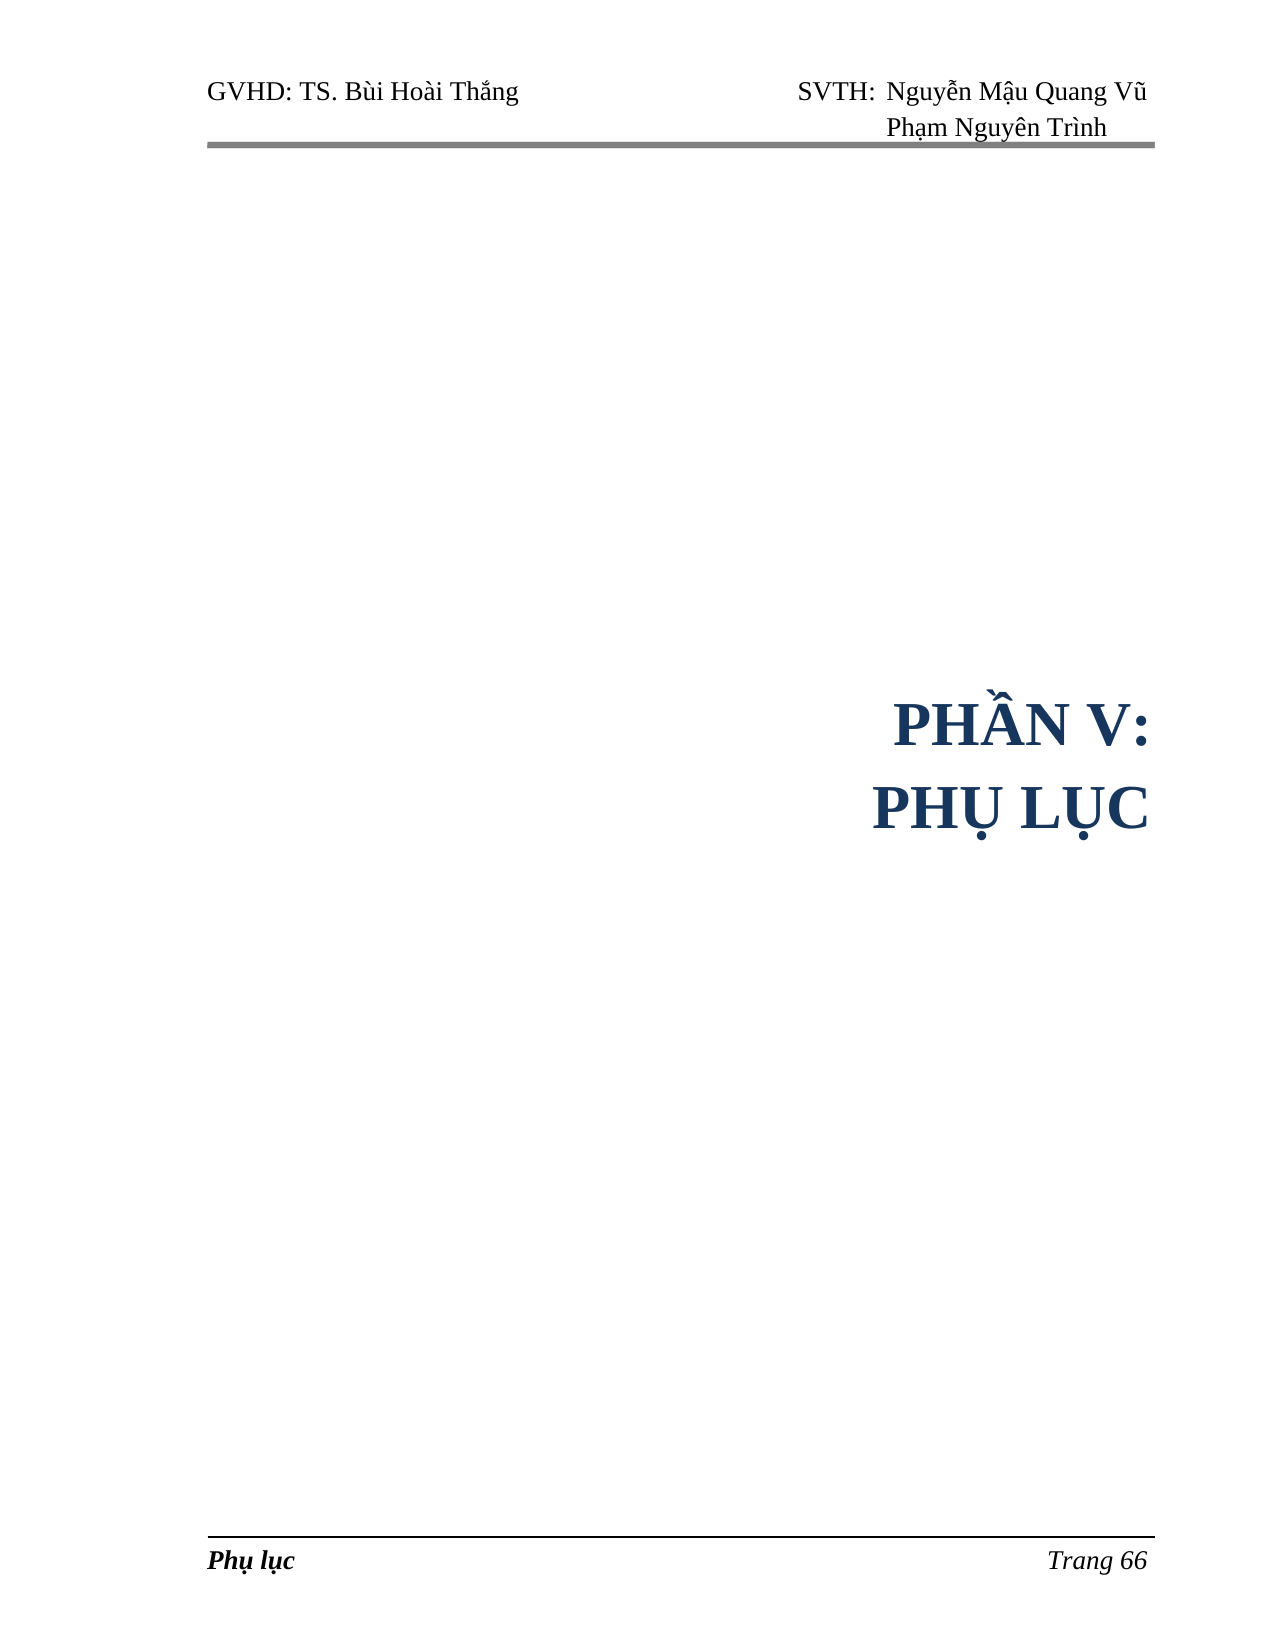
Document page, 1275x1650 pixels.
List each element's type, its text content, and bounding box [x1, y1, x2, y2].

text PHẦN V: PHỤ LỤC [207, 687, 1152, 842]
